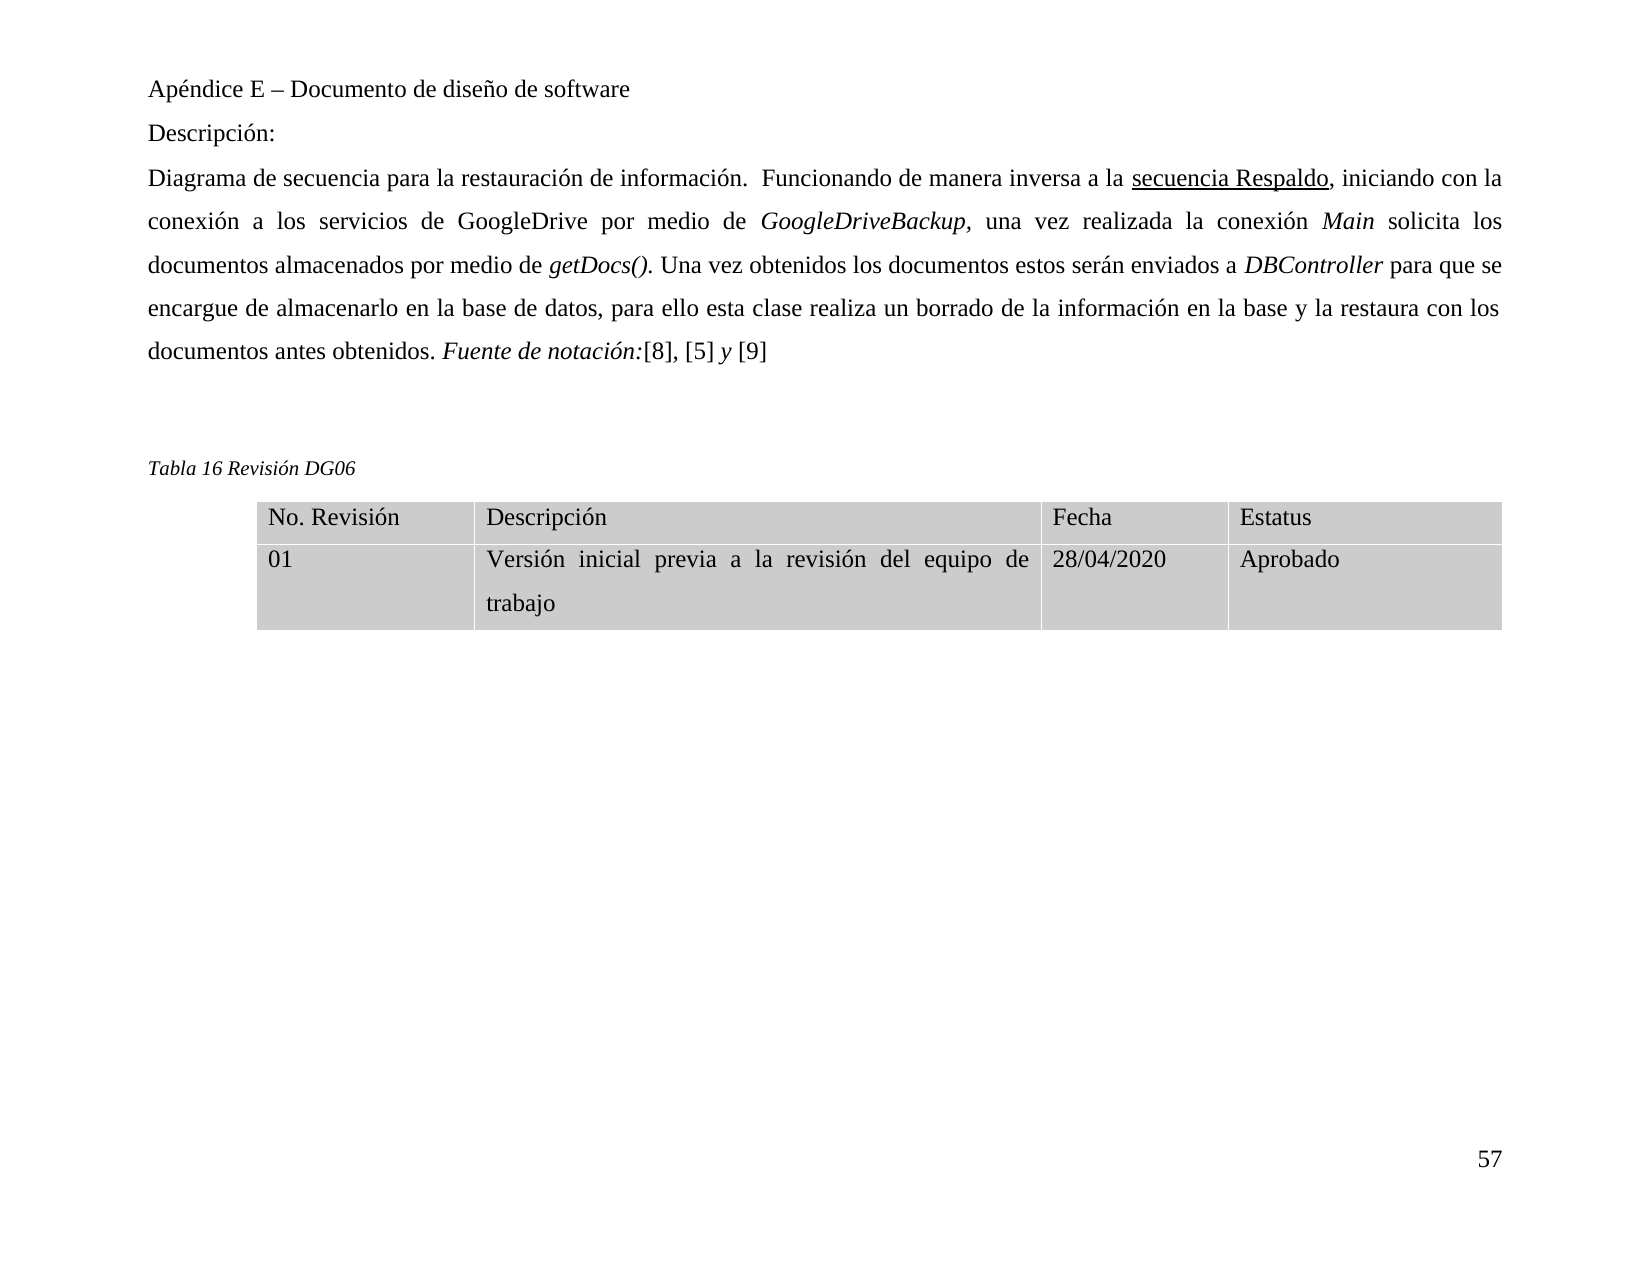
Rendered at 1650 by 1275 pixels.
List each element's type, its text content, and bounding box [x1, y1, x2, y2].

table_cell Versión inicial previa a la revisión del equipo de trabajo [475, 545, 1041, 629]
table_cell 01 [257, 545, 474, 629]
table_header No. Revisión [257, 502, 474, 543]
table_cell Aprobado [1229, 545, 1502, 629]
table_cell 28/04/2020 [1042, 545, 1228, 629]
table_header Fecha [1042, 502, 1228, 543]
table_header Estatus [1229, 502, 1502, 543]
table_header Descripción [475, 502, 1041, 543]
text Descripción: [148, 118, 1481, 147]
text Diagrama de secuencia para la restauración de información. Funcionando de manera inversa a la secuencia Respaldo, iniciando con la conexión a los servicios de GoogleDrive por medio de GoogleDriveBackup, una vez realizada la conexión Main solicita los documentos almacenados por medio de getDocs(). Una vez obtenidos los documentos estos serán enviados a DBController para que se encargue de almacenarlo en la base de datos, para ello esta clase realiza un borrado de la información en la base y la restaura con los documentos antes obtenidos. Fuente de notación:[8], [5] y [9] [148, 163, 1502, 365]
